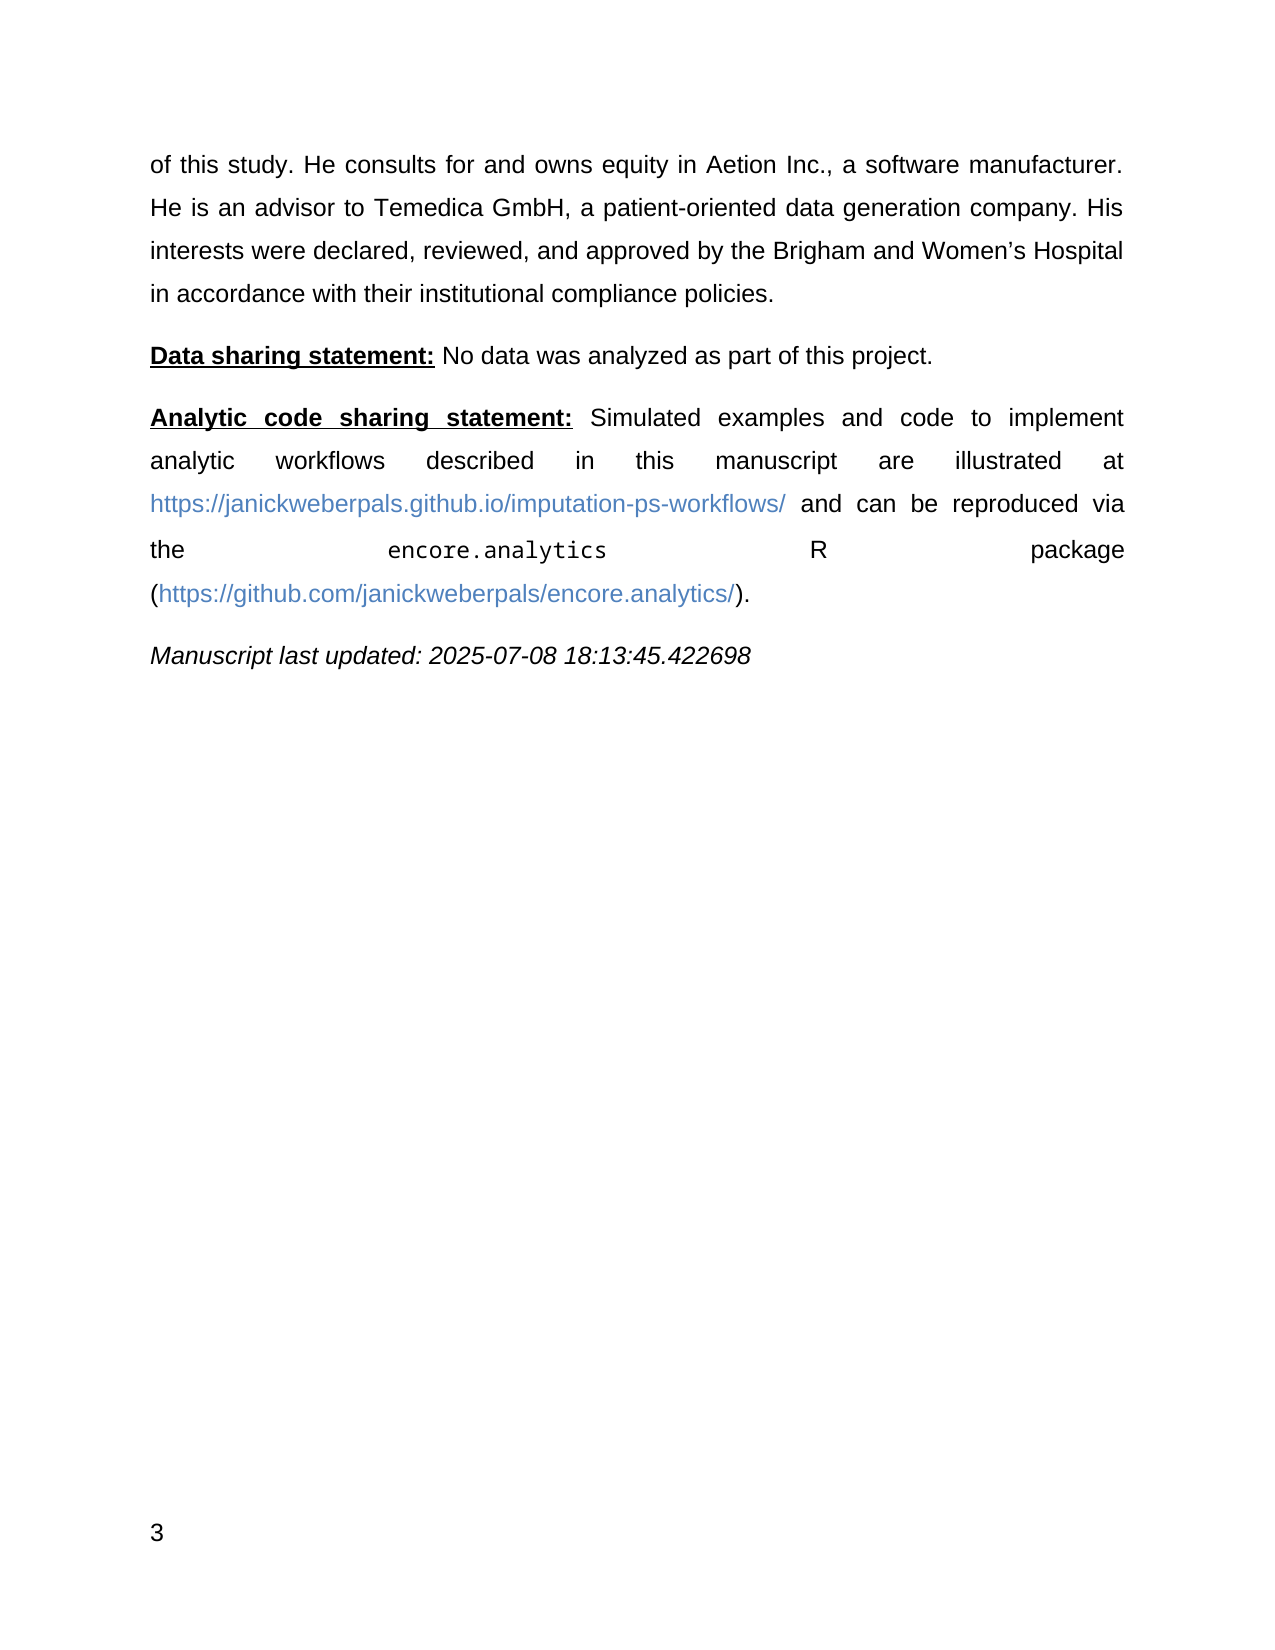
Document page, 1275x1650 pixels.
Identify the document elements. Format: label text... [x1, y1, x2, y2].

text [150, 150, 1125, 308]
text Manuscript last updated: 2025-07-08 18:13:45.422698 [150, 641, 1125, 670]
text Analytic code sharing statement: Simulated examples and code to implement analytic workflows described in this manuscript are illustrated at https://janickweberpals.github.io/imputation-ps-workflows/ and can be reproduced via the encore.analytics R package (https://github.com/janickweberpals/encore.analytics/). [150, 403, 1125, 608]
text Data sharing statement: No data was analyzed as part of this project. [150, 341, 1125, 370]
